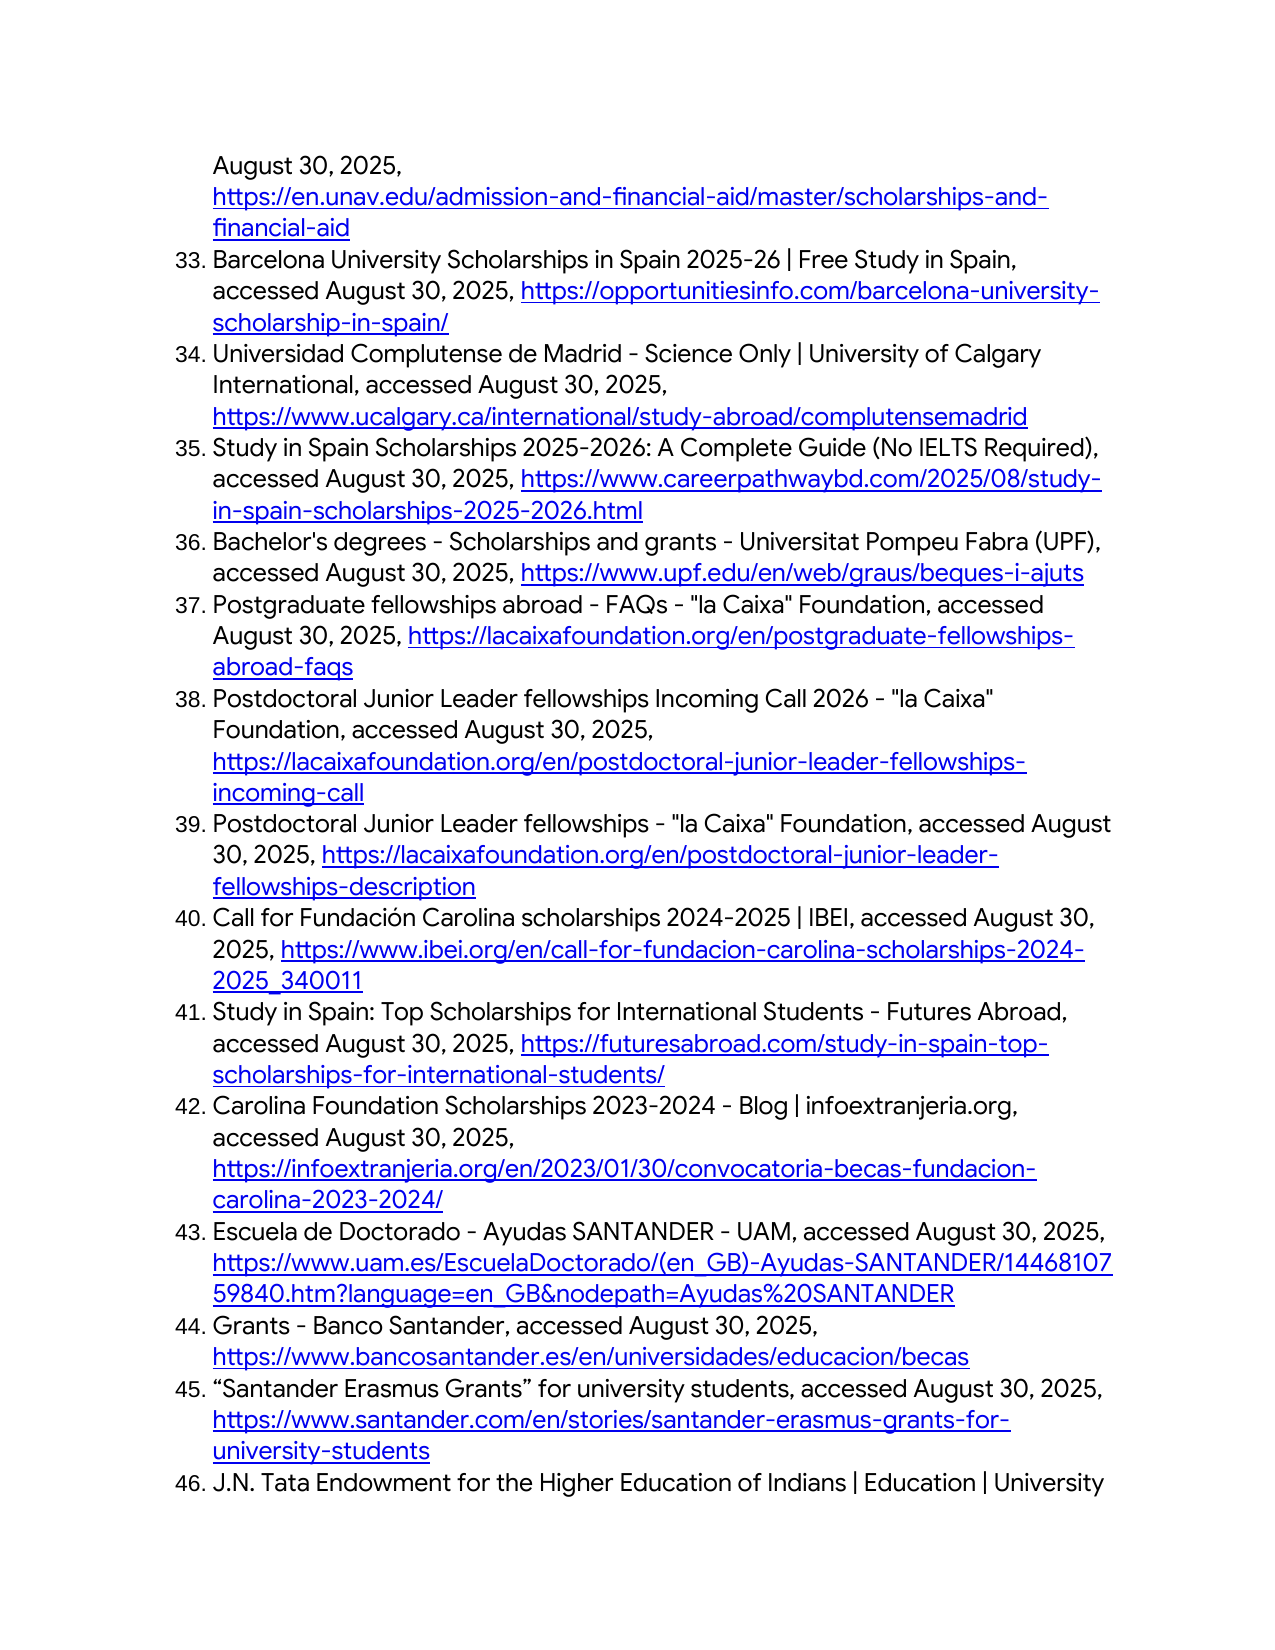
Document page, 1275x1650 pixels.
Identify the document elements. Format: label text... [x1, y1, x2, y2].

list “Santander Erasmus Grants” for university students, accessed August 30, 2025, https://www.santander.com/en/stories/santander-erasmus-grants-for-university-students [175, 1373, 1125, 1467]
list Grants - Banco Santander, accessed August 30, 2025, https://www.bancosantander.es/en/universidades/educacion/becas [175, 1310, 1125, 1373]
list Carolina Foundation Scholarships 2023-2024 - Blog | infoextranjeria.org, accessed August 30, 2025, https://infoextranjeria.org/en/2023/01/30/convocatoria-becas-fundacion-carolina-2023-2024/ [175, 1091, 1125, 1216]
list Universidad Complutense de Madrid - Science Only | University of Calgary International, accessed August 30, 2025, https://www.ucalgary.ca/international/study-abroad/complutensemadrid [175, 338, 1125, 432]
list Study in Spain Scholarships 2025-2026: A Complete Guide (No IELTS Required), accessed August 30, 2025, https://www.careerpathwaybd.com/2025/08/study-in-spain-scholarships-2025-2026.html [175, 432, 1125, 526]
list Postdoctoral Junior Leader fellowships - "la Caixa" Foundation, accessed August 30, 2025, https://lacaixafoundation.org/en/postdoctoral-junior-leader-fellowships-description [175, 808, 1125, 902]
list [175, 150, 1125, 244]
list Barcelona University Scholarships in Spain 2025-26 | Free Study in Spain, accessed August 30, 2025, https://opportunitiesinfo.com/barcelona-university-scholarship-in-spain/ [175, 244, 1125, 338]
list Bachelor's degrees - Scholarships and grants - Universitat Pompeu Fabra (UPF), accessed August 30, 2025, https://www.upf.edu/en/web/graus/beques-i-ajuts [175, 526, 1125, 589]
list Call for Fundación Carolina scholarships 2024-2025 | IBEI, accessed August 30, 2025, https://www.ibei.org/en/call-for-fundacion-carolina-scholarships-2024-2025_340011 [175, 902, 1125, 997]
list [175, 1467, 1125, 1498]
list Postgraduate fellowships abroad - FAQs - "la Caixa" Foundation, accessed August 30, 2025, https://lacaixafoundation.org/en/postgraduate-fellowships-abroad-faqs [175, 589, 1125, 683]
list Postdoctoral Junior Leader fellowships Incoming Call 2026 - "la Caixa" Foundation, accessed August 30, 2025, https://lacaixafoundation.org/en/postdoctoral-junior-leader-fellowships-incoming-call [175, 683, 1125, 808]
list Escuela de Doctorado - Ayudas SANTANDER - UAM, accessed August 30, 2025, https://www.uam.es/EscuelaDoctorado/(en_GB)-Ayudas-SANTANDER/1446810759840.htm?language=en_GB&nodepath=Ayudas%20SANTANDER [175, 1216, 1125, 1310]
list Study in Spain: Top Scholarships for International Students - Futures Abroad, accessed August 30, 2025, https://futuresabroad.com/study-in-spain-top-scholarships-for-international-students/ [175, 997, 1125, 1091]
